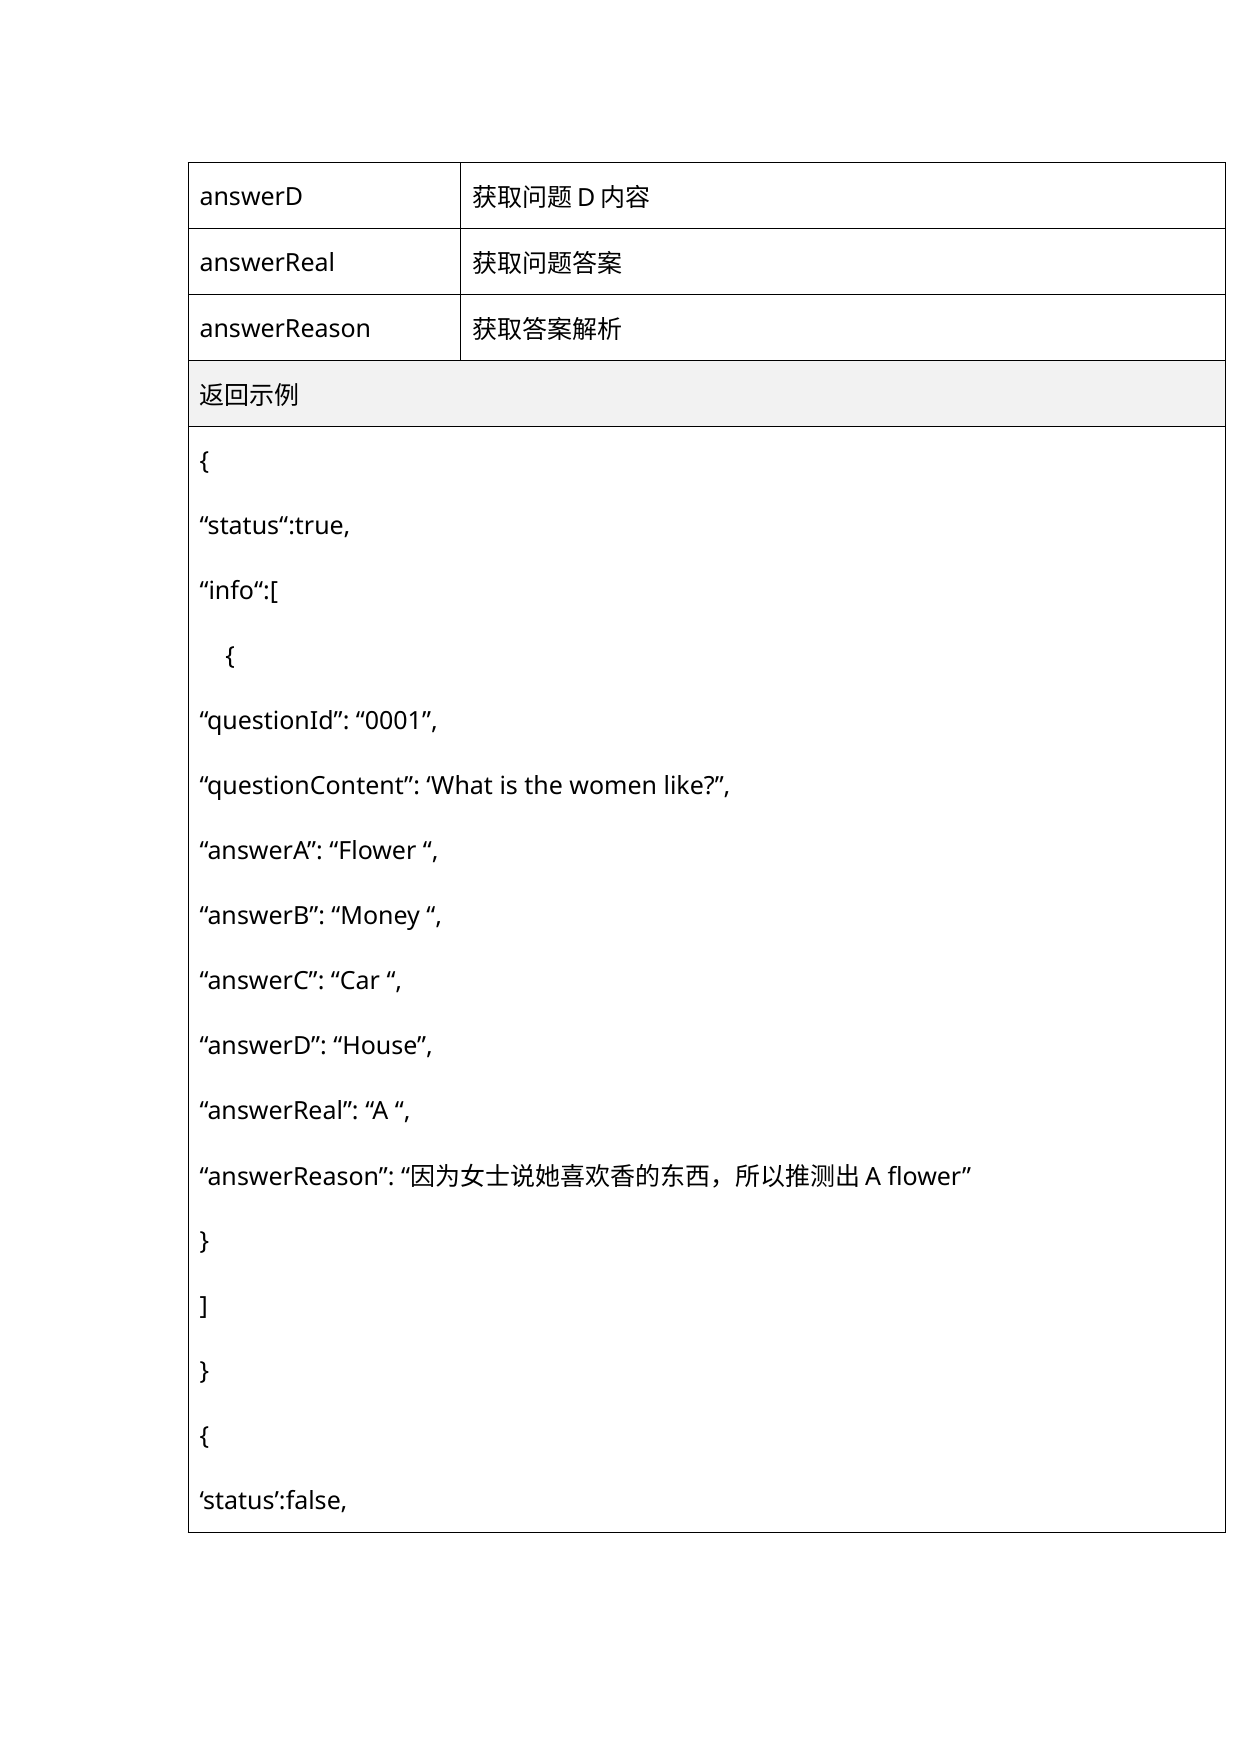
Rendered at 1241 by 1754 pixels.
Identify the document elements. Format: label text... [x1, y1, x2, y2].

table_cell answerD [189, 163, 460, 228]
table_cell 获取答案解析 [461, 295, 1225, 360]
table_cell 返回示例 [189, 361, 1225, 426]
table_cell 获取问题D内容 [461, 163, 1225, 228]
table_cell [189, 427, 1225, 1532]
table_cell answerReal [189, 229, 460, 294]
table_cell answerReason [189, 295, 460, 360]
table_cell 获取问题答案 [461, 229, 1225, 294]
